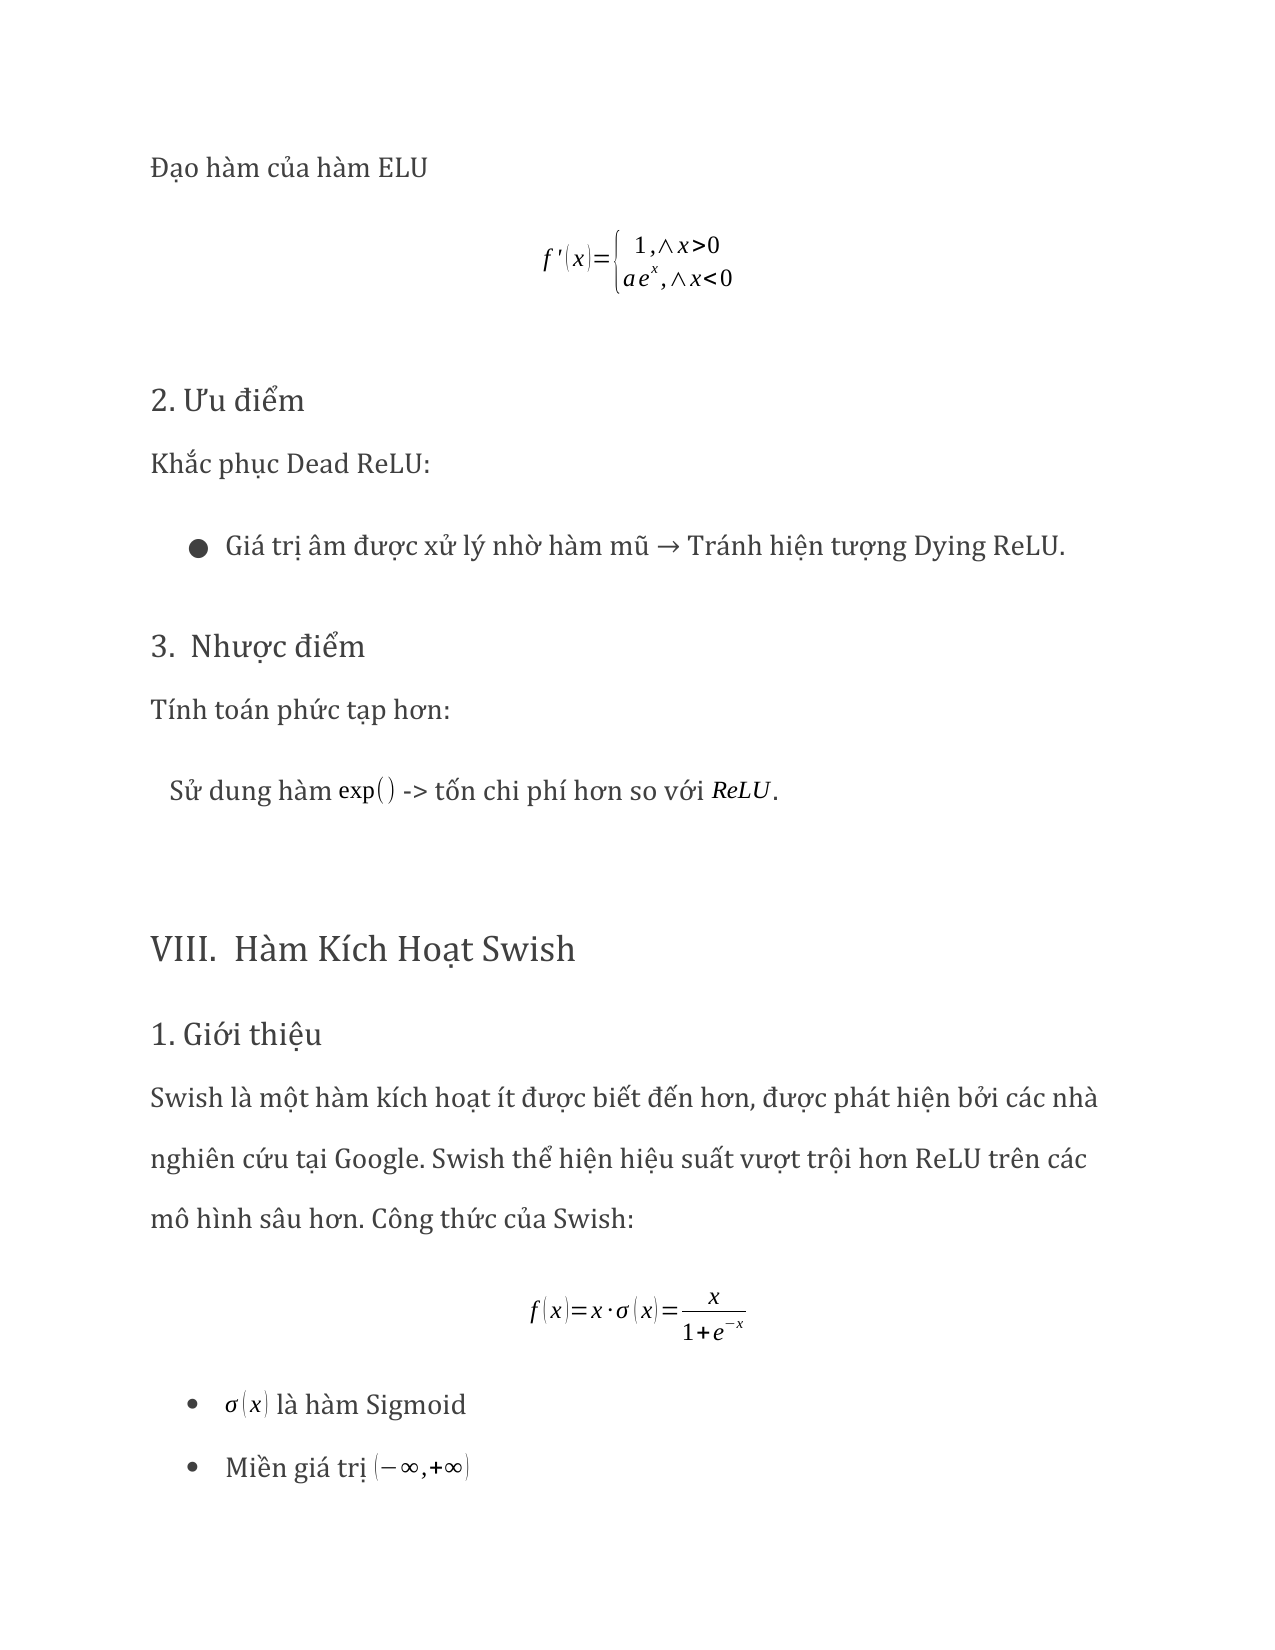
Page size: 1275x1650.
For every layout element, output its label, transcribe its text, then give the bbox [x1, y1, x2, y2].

subtitle 1. Giới thiệu [150, 1014, 1125, 1053]
subtitle 2. Ưu điểm [150, 380, 1125, 419]
list Giá trị âm được xử lý nhờ hàm mũ → Tránh hiện tượng Dying ReLU. [187, 527, 1125, 562]
list là hàm Sigmoid [187, 1387, 1125, 1423]
list Miền giá trị [187, 1450, 1125, 1484]
text Sử dung hàm -> tốn chi phí hơn so với . [150, 773, 1125, 807]
text Đạo hàm của hàm ELU [150, 150, 1125, 184]
subtitle 3. Nhược điểm [150, 626, 1125, 665]
text Swish là một hàm kích hoạt ít được biết đến hơn, được phát hiện bởi các nhà nghiên cứu tại Google. Swish thể hiện hiệu suất vượt trội hơn ReLU trên các mô hình sâu hơn. Công thức của Swish: [150, 1080, 1125, 1235]
text Khắc phục Dead ReLU: [150, 446, 1125, 480]
text Tính toán phức tạp hơn: [150, 691, 1125, 726]
subtitle VIII. Hàm Kích Hoạt Swish [150, 926, 1125, 970]
